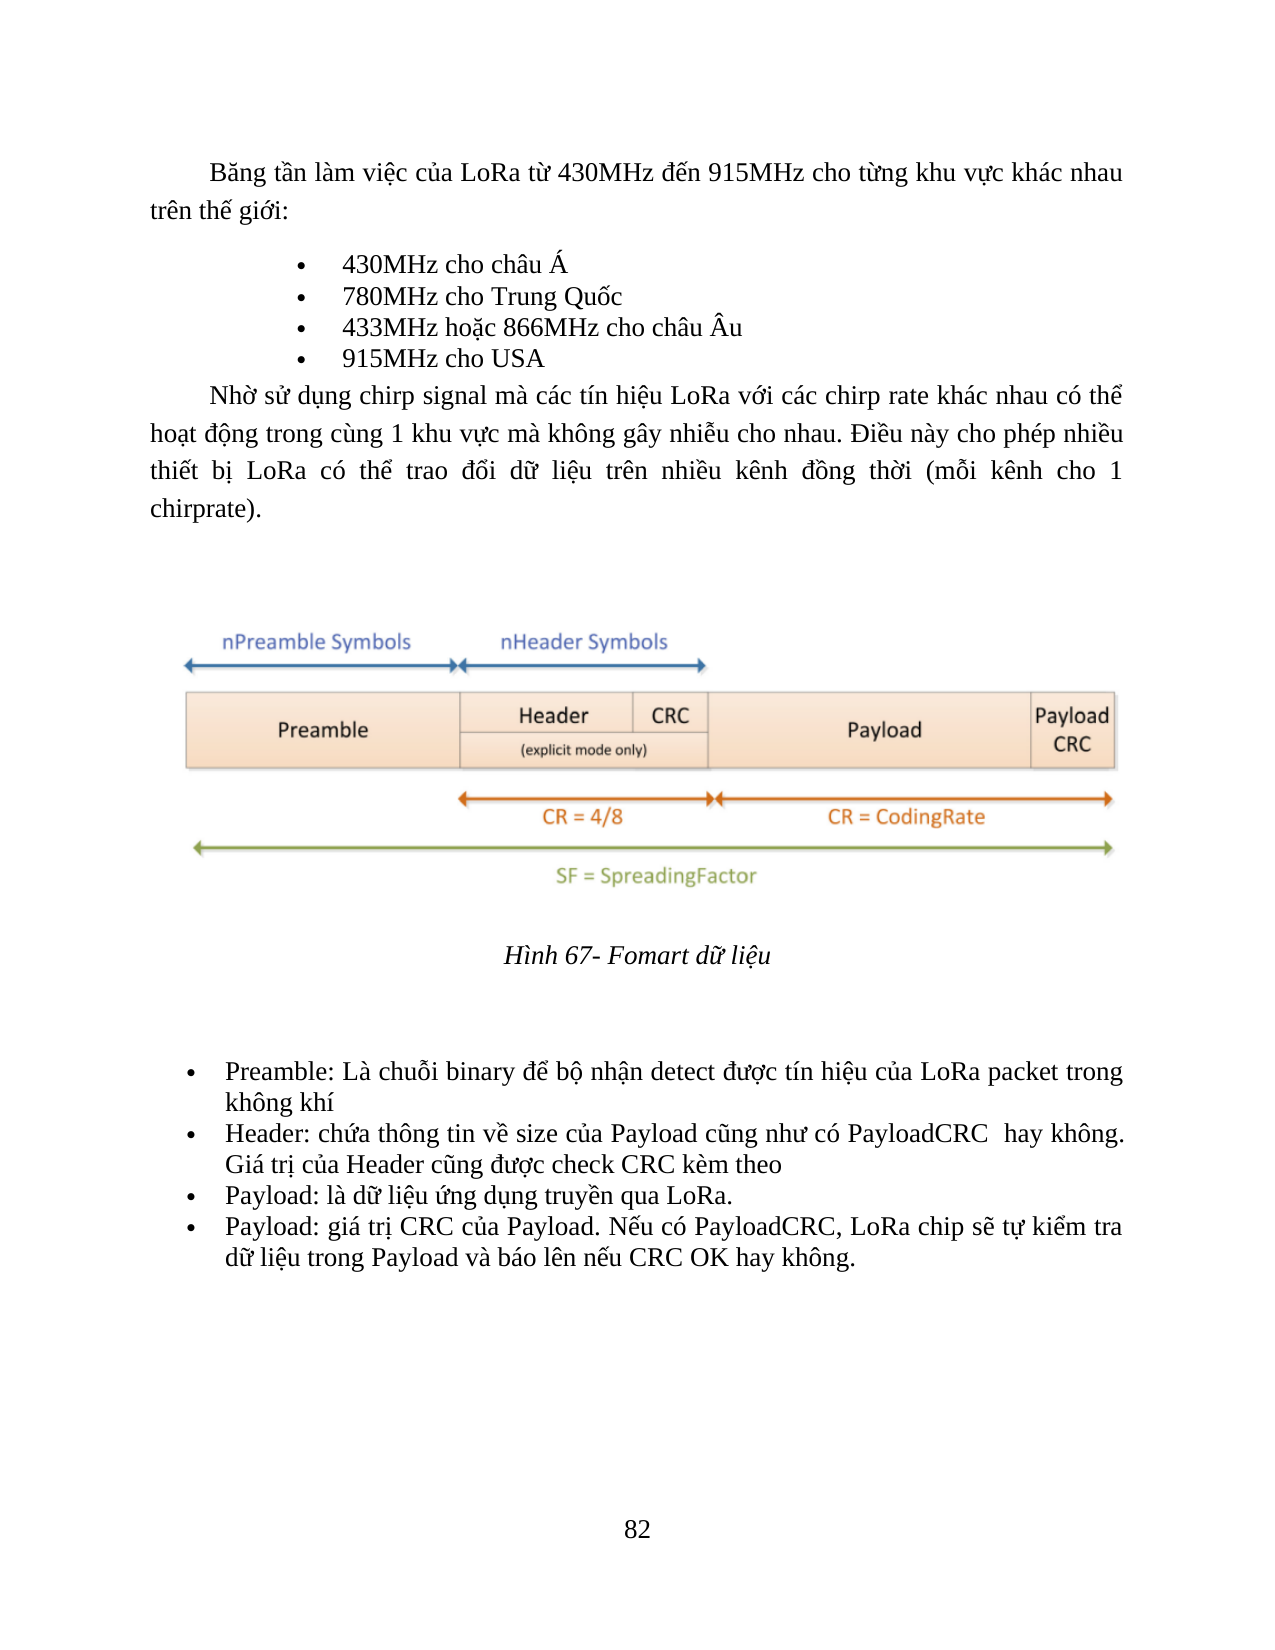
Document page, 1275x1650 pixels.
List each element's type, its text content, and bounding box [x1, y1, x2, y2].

list 915MHz cho USA [298, 342, 1125, 373]
text Nhờ sử dụng chirp signal mà các tín hiệu LoRa với các chirp rate khác nhau có thể hoạt động trong cùng 1 khu vực mà không gây nhiễu cho nhau. Điều này cho phép nhiều thiết bị LoRa có thể trao đổi dữ liệu trên nhiều kênh đồng thời (mỗi kênh cho 1 chirprate). [150, 373, 1125, 523]
list 430MHz cho châu Á [298, 248, 1125, 279]
list Payload: là dữ liệu ứng dụng truyền qua LoRa. [187, 1179, 1125, 1210]
text Hình 67- Fomart dữ liệu [150, 939, 1125, 970]
list 780MHz cho Trung Quốc [298, 279, 1125, 311]
list Header: chứa thông tin về size của Payload cũng như có PayloadCRC hay không. Giá trị của Header cũng được check CRC kèm theo [187, 1117, 1125, 1179]
list Payload: giá trị CRC của Payload. Nếu có PayloadCRC, LoRa chip sẽ tự kiểm tra dữ liệu trong Payload và báo lên nếu CRC OK hay không. [187, 1210, 1125, 1273]
picture [150, 607, 1125, 916]
list Preamble: Là chuỗi binary để bộ nhận detect được tín hiệu của LoRa packet trong không khí [187, 1055, 1125, 1117]
text Băng tần làm việc của LoRa từ 430MHz đến 915MHz cho từng khu vực khác nhau trên thế giới: [150, 150, 1125, 225]
list 433MHz hoặc 866MHz cho châu Âu [298, 311, 1125, 342]
